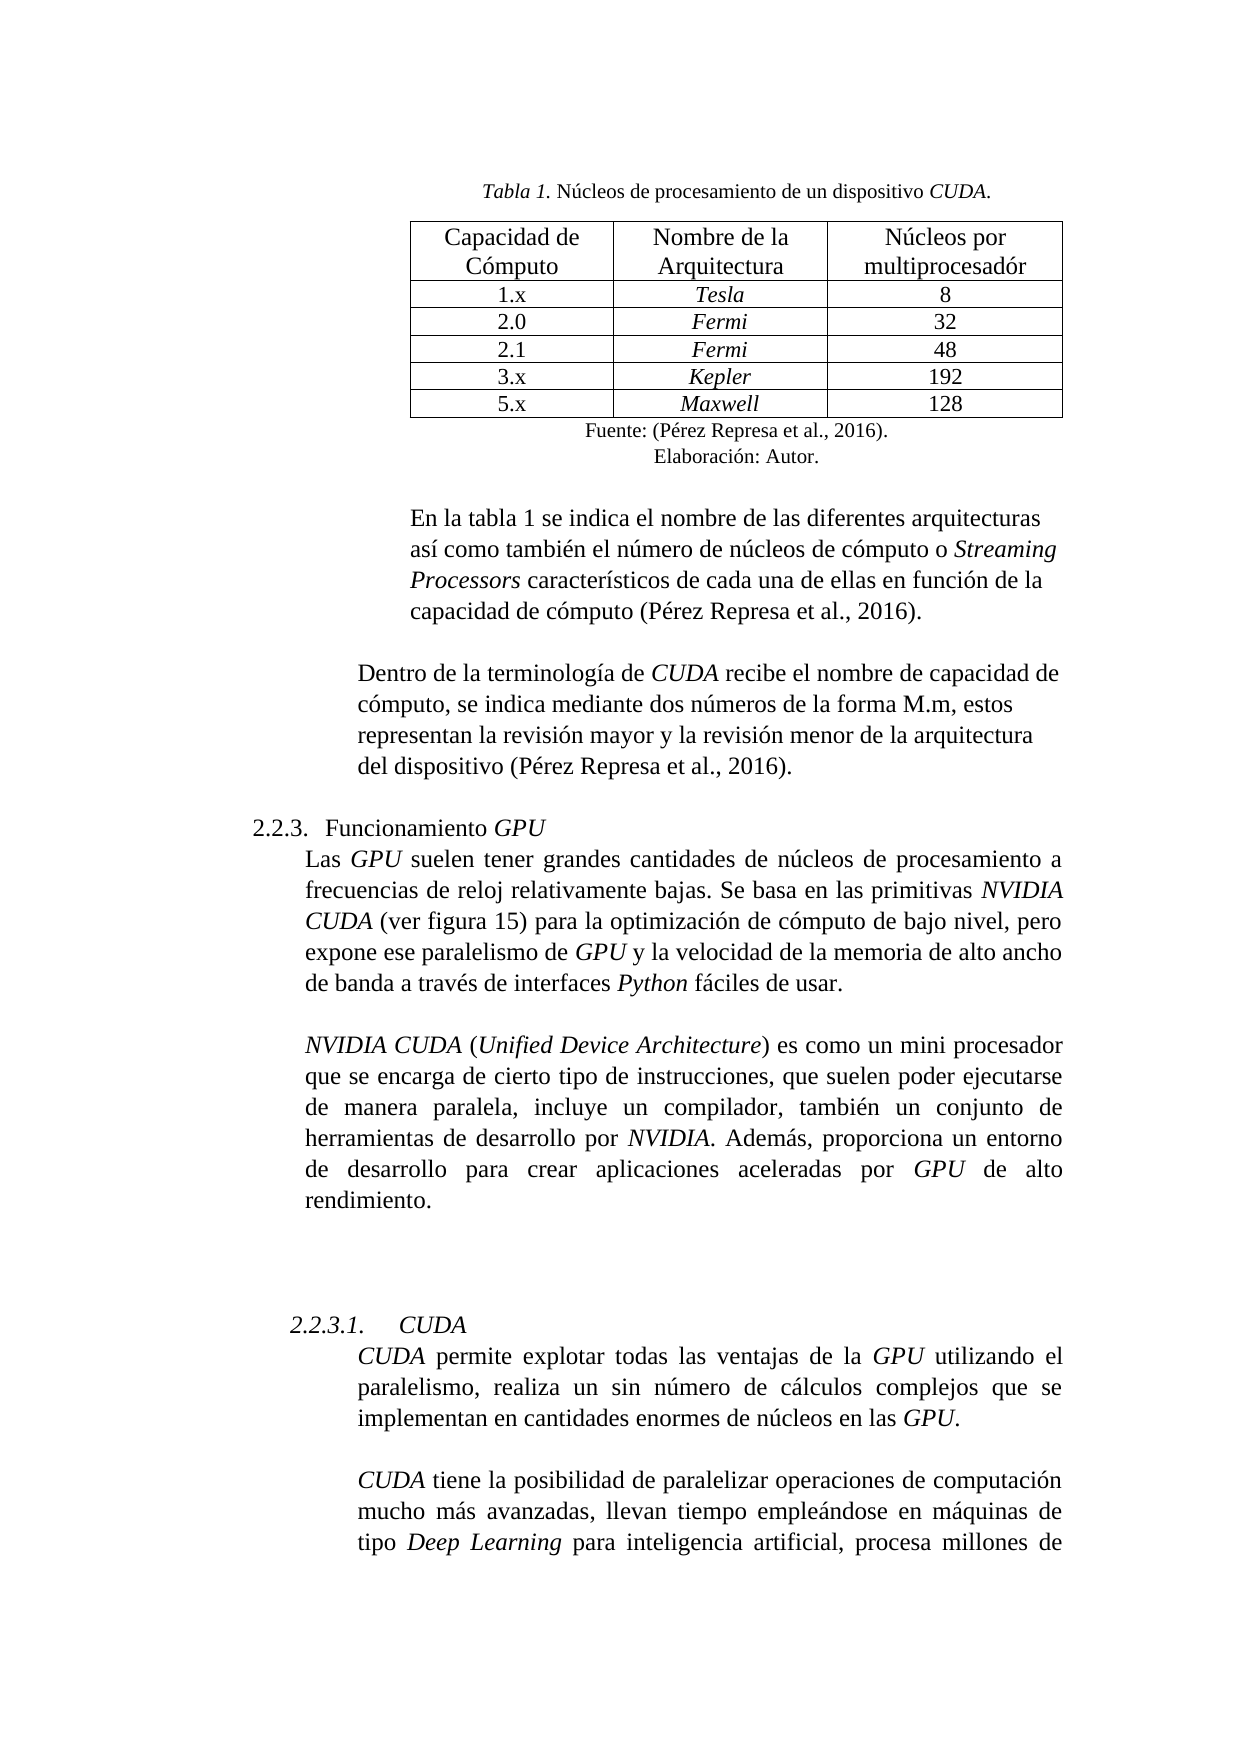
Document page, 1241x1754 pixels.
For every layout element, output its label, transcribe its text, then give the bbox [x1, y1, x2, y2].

table_cell 2.0 [411, 308, 613, 334]
table_cell 3.x [411, 363, 613, 389]
list Dentro de la terminología de CUDA recibe el nombre de capacidad de cómputo, se indica mediante dos números de la forma M.m, estos representan la revisión mayor y la revisión menor de la arquitectura del dispositivo (Pérez Represa et al., 2016). [357, 658, 1063, 780]
table_cell 5.x [411, 390, 613, 417]
table_cell 128 [828, 390, 1062, 417]
table_cell Fermi [614, 308, 827, 334]
table_cell 48 [828, 336, 1062, 362]
list Funcionamiento GPU [252, 813, 1063, 842]
list Tabla 1. Núcleos de procesamiento de un dispositivo CUDA. [410, 179, 1063, 203]
list Elaboración: Autor. [410, 444, 1063, 468]
list CUDA [290, 1310, 1063, 1338]
table_cell Maxwell [614, 390, 827, 417]
table_header Núcleos por multiprocesadór [828, 222, 1062, 280]
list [357, 1465, 1063, 1556]
table_cell Kepler [614, 363, 827, 389]
table_header Nombre de la Arquitectura [614, 222, 827, 280]
table_cell 8 [828, 281, 1062, 307]
list Fuente: (Pérez Represa et al., 2016). [410, 418, 1063, 442]
table_cell 32 [828, 308, 1062, 334]
table_cell Tesla [614, 281, 827, 307]
list En la tabla 1 se indica el nombre de las diferentes arquitecturas así como también el número de núcleos de cómputo o Streaming Processors característicos de cada una de ellas en función de la capacidad de cómputo (Pérez Represa et al., 2016). [410, 503, 1063, 624]
table_cell 192 [828, 363, 1062, 389]
list CUDA permite explotar todas las ventajas de la GPU utilizando el paralelismo, realiza un sin número de cálculos complejos que se implementan en cantidades enormes de núcleos en las GPU. [357, 1341, 1063, 1432]
list NVIDIA CUDA (Unified Device Architecture) es como un mini procesador que se encarga de cierto tipo de instrucciones, que suelen poder ejecutarse de manera paralela, incluye un compilador, también un conjunto de herramientas de desarrollo por NVIDIA. Además, proporciona un entorno de desarrollo para crear aplicaciones aceleradas por GPU de alto rendimiento. [305, 1030, 1063, 1214]
table_cell 2.1 [411, 336, 613, 362]
table_cell 1.x [411, 281, 613, 307]
table_header Capacidad de Cómputo [411, 222, 613, 280]
list Las GPU suelen tener grandes cantidades de núcleos de procesamiento a frecuencias de reloj relativamente bajas. Se basa en las primitivas NVIDIA CUDA (ver figura 15) para la optimización de cómputo de bajo nivel, pero expone ese paralelismo de GPU y la velocidad de la memoria de alto ancho de banda a través de interfaces Python fáciles de usar. [305, 844, 1063, 997]
table_cell Fermi [614, 336, 827, 362]
